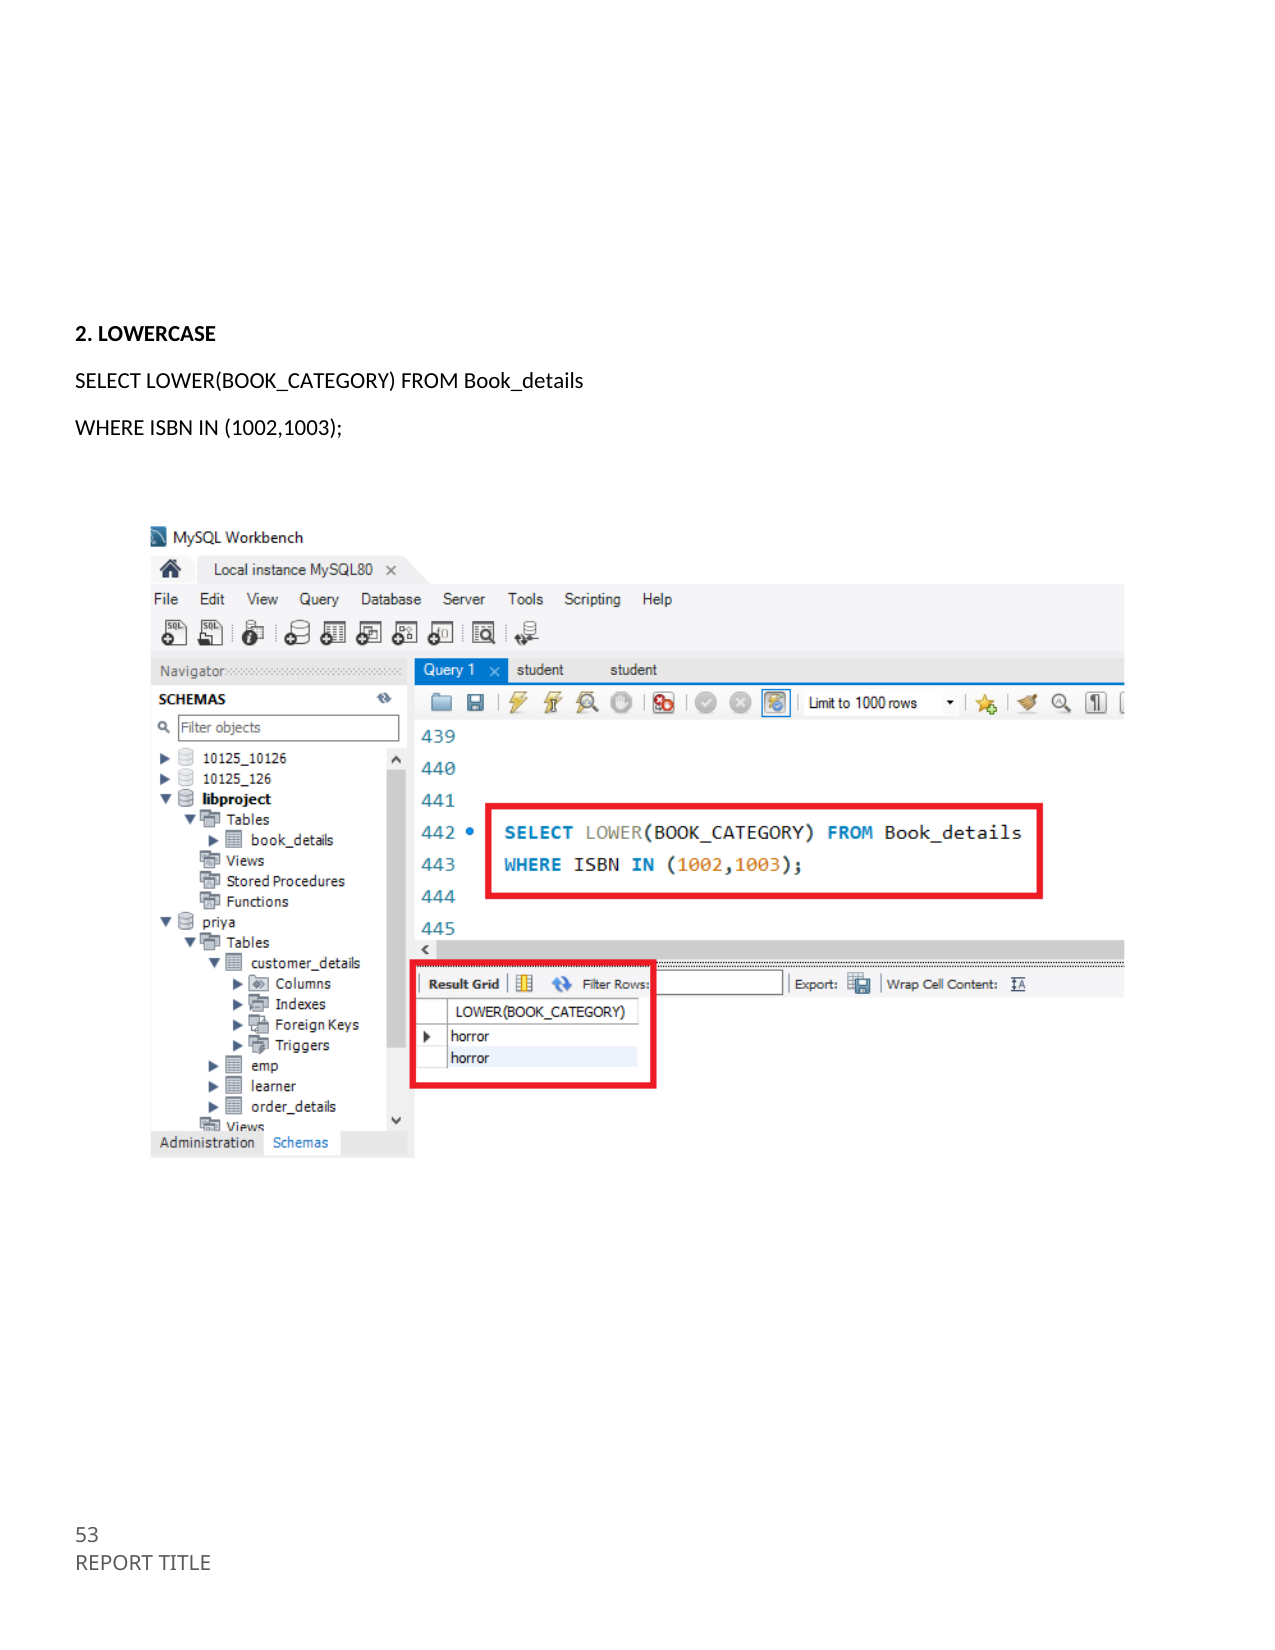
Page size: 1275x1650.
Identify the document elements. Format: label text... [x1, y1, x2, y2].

picture [150, 520, 1125, 1158]
text SELECT LOWER(BOOK_CATEGORY) FROM Book_details [75, 366, 1200, 394]
text WHERE ISBN IN (1002,1003); [75, 413, 1200, 441]
text 2. LOWERCASE [75, 319, 1200, 347]
